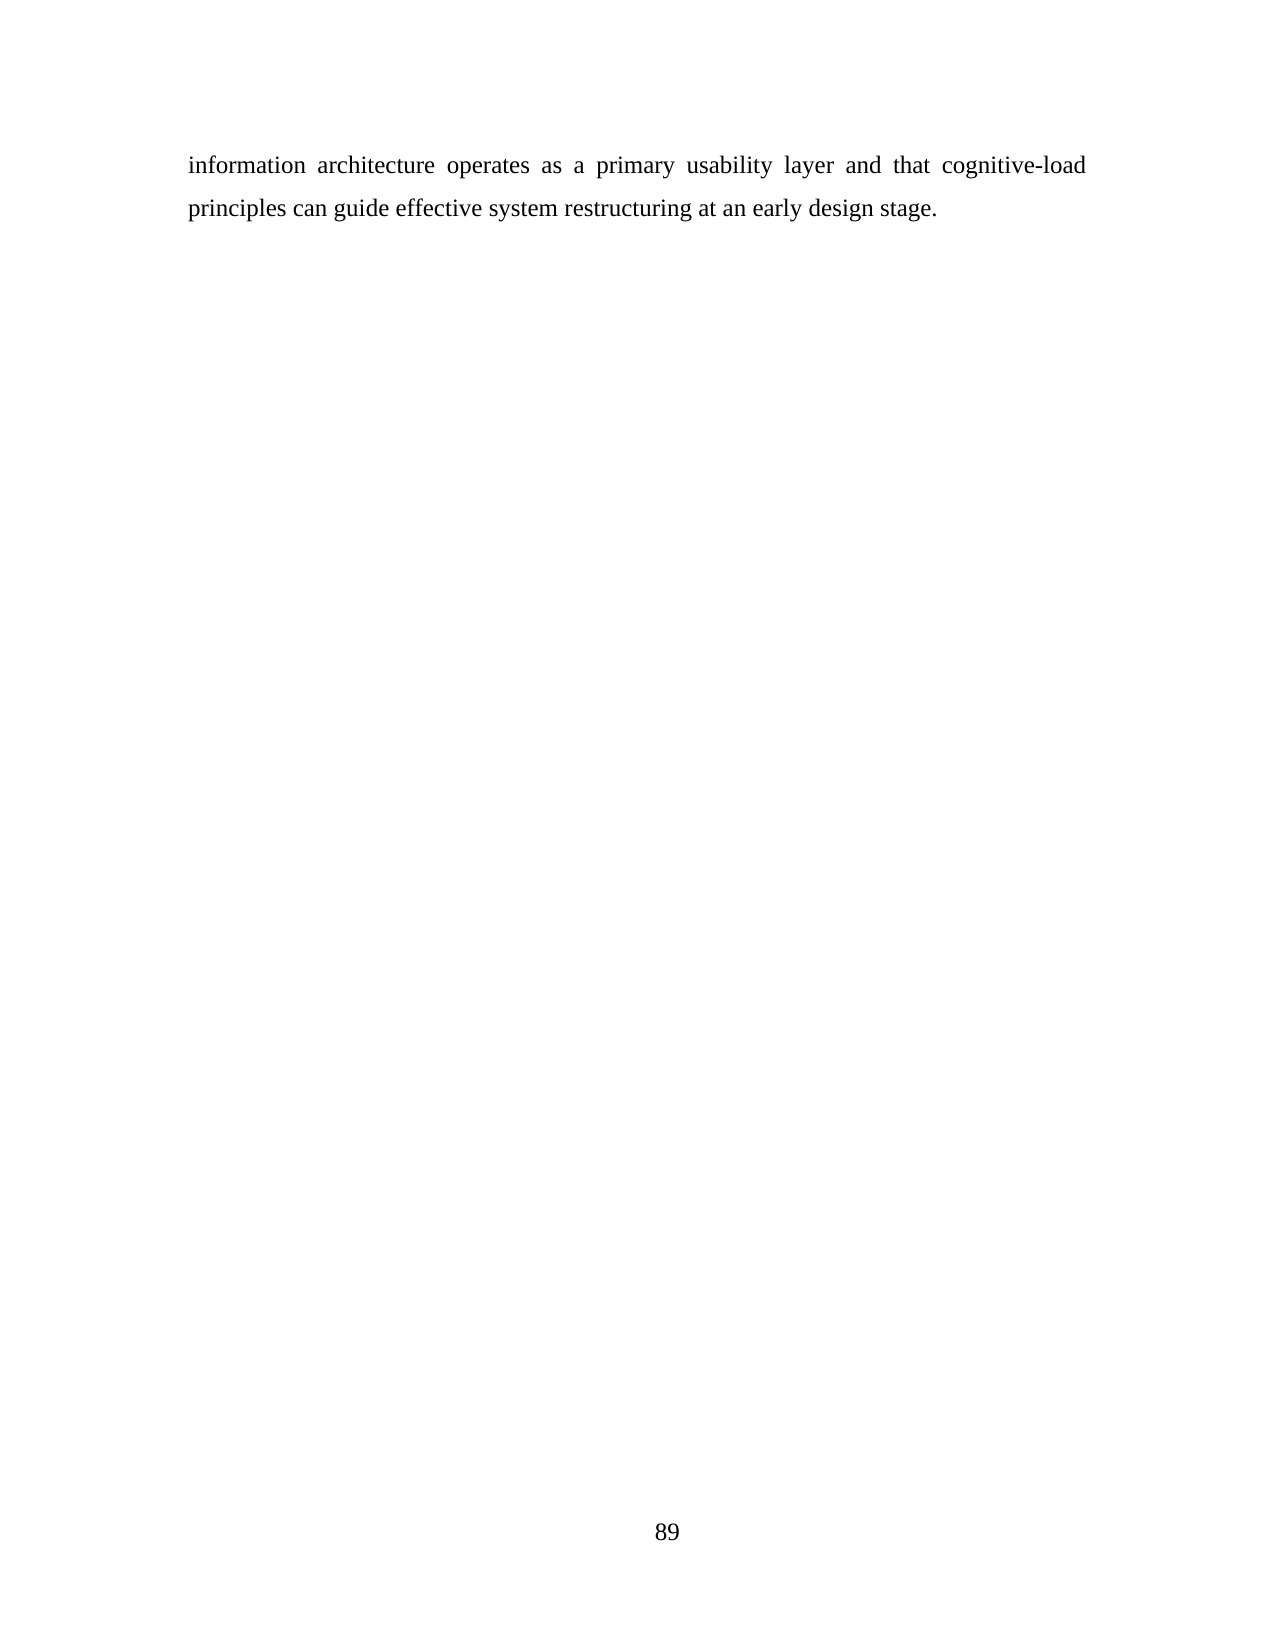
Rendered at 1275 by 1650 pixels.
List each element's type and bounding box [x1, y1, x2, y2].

text [188, 150, 1087, 222]
